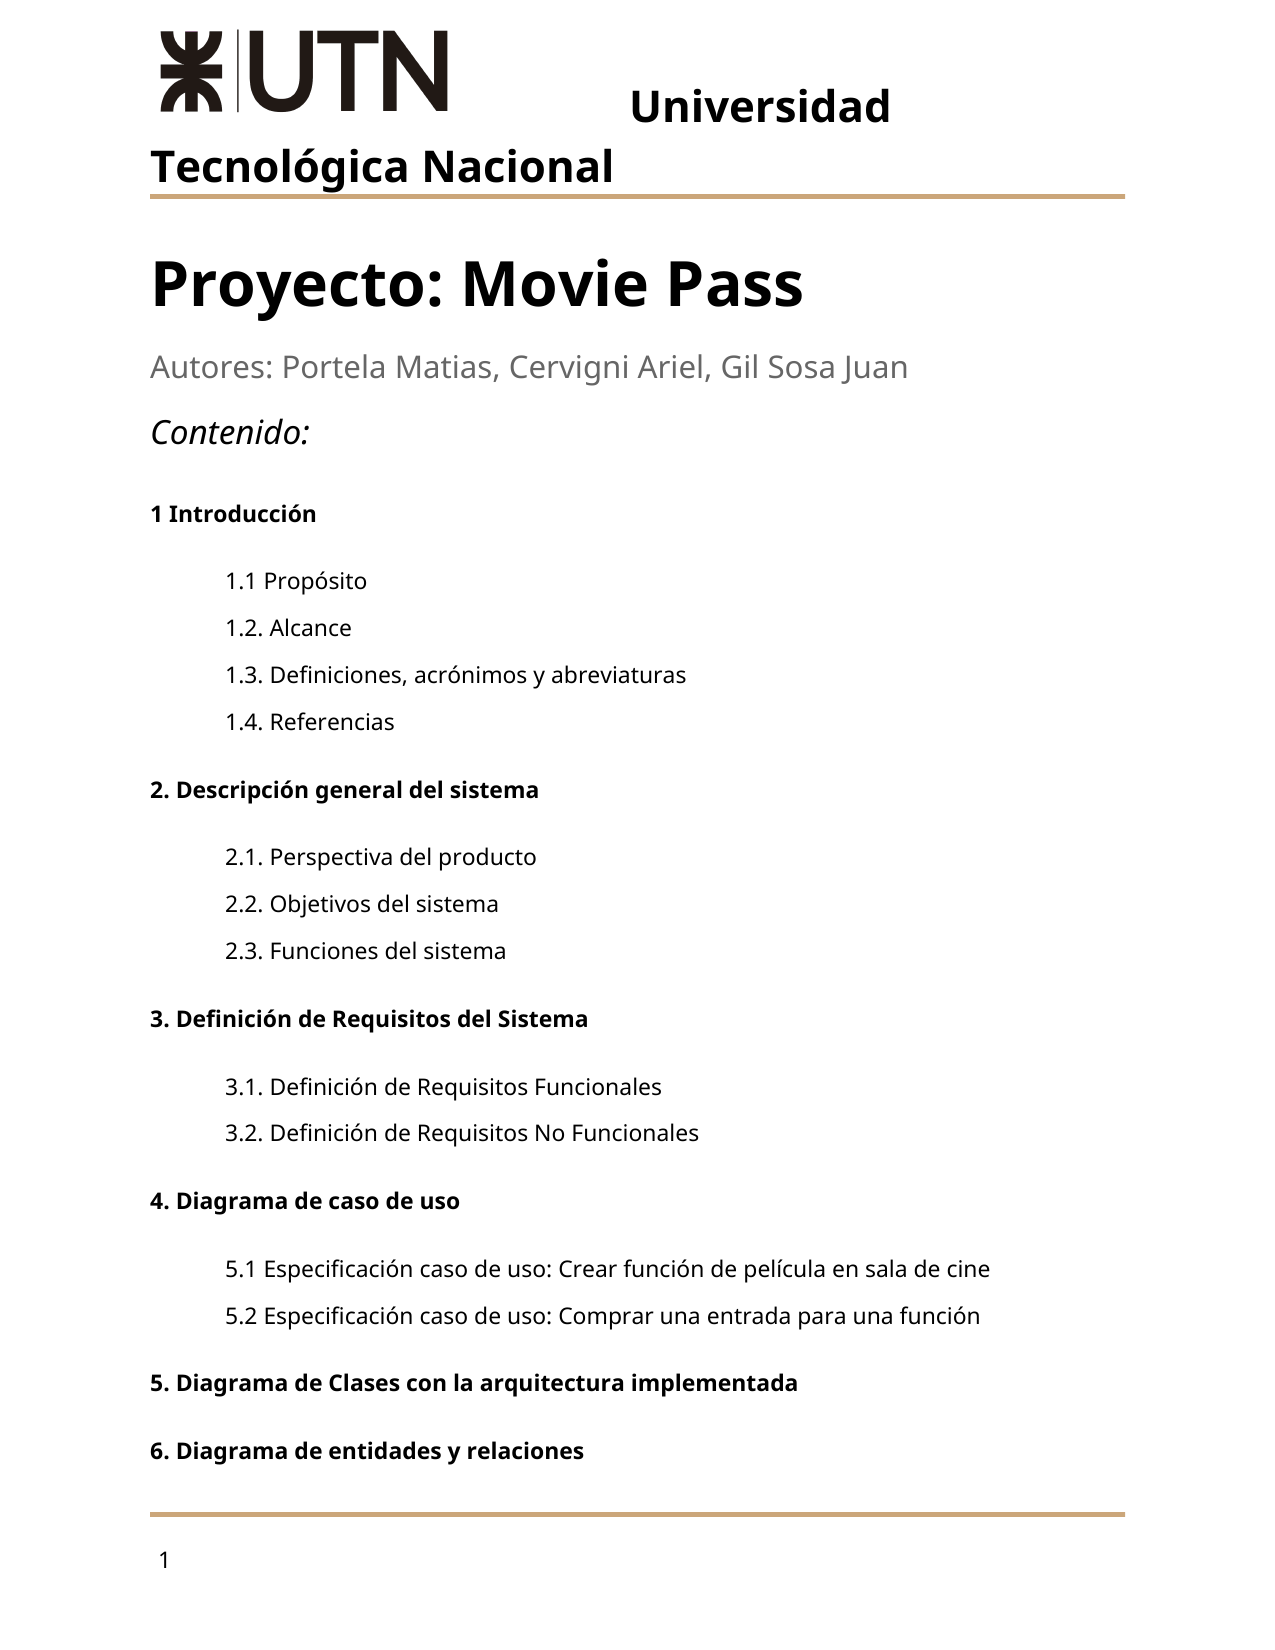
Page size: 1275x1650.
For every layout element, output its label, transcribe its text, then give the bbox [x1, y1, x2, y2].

text 1.1 Propósito 1.2. Alcance 1.3. Definiciones, acrónimos y abreviaturas 1.4. Referencias [225, 565, 1125, 737]
text 5.1 Especificación caso de uso: Crear función de película en sala de cine 5.2 Especificación caso de uso: Comprar una entrada para una función [225, 1253, 1125, 1331]
text 2. Descripción general del sistema [150, 773, 1125, 805]
text 3. Definición de Requisitos del Sistema [150, 1003, 1125, 1034]
text Contenido: [150, 408, 1125, 454]
picture [150, 194, 1125, 199]
text 4. Diagrama de caso de uso [150, 1185, 1125, 1216]
title Proyecto: Movie Pass [150, 239, 1125, 324]
text 3.1. Definición de Requisitos Funcionales 3.2. Definición de Requisitos No Funcionales [225, 1070, 1125, 1148]
text 6. Diagrama de entidades y relaciones [150, 1435, 1125, 1466]
picture [150, 1512, 1125, 1517]
subtitle Autores: Portela Matias, Cervigni Ariel, Gil Sosa Juan [150, 345, 1125, 388]
text 5. Diagrama de Clases con la arquitectura implementada [150, 1367, 1125, 1398]
text 2.1. Perspectiva del producto 2.2. Objetivos del sistema 2.3. Funciones del sistema [225, 841, 1125, 966]
picture [150, 20, 629, 123]
text 1 Introducción [150, 497, 1125, 529]
